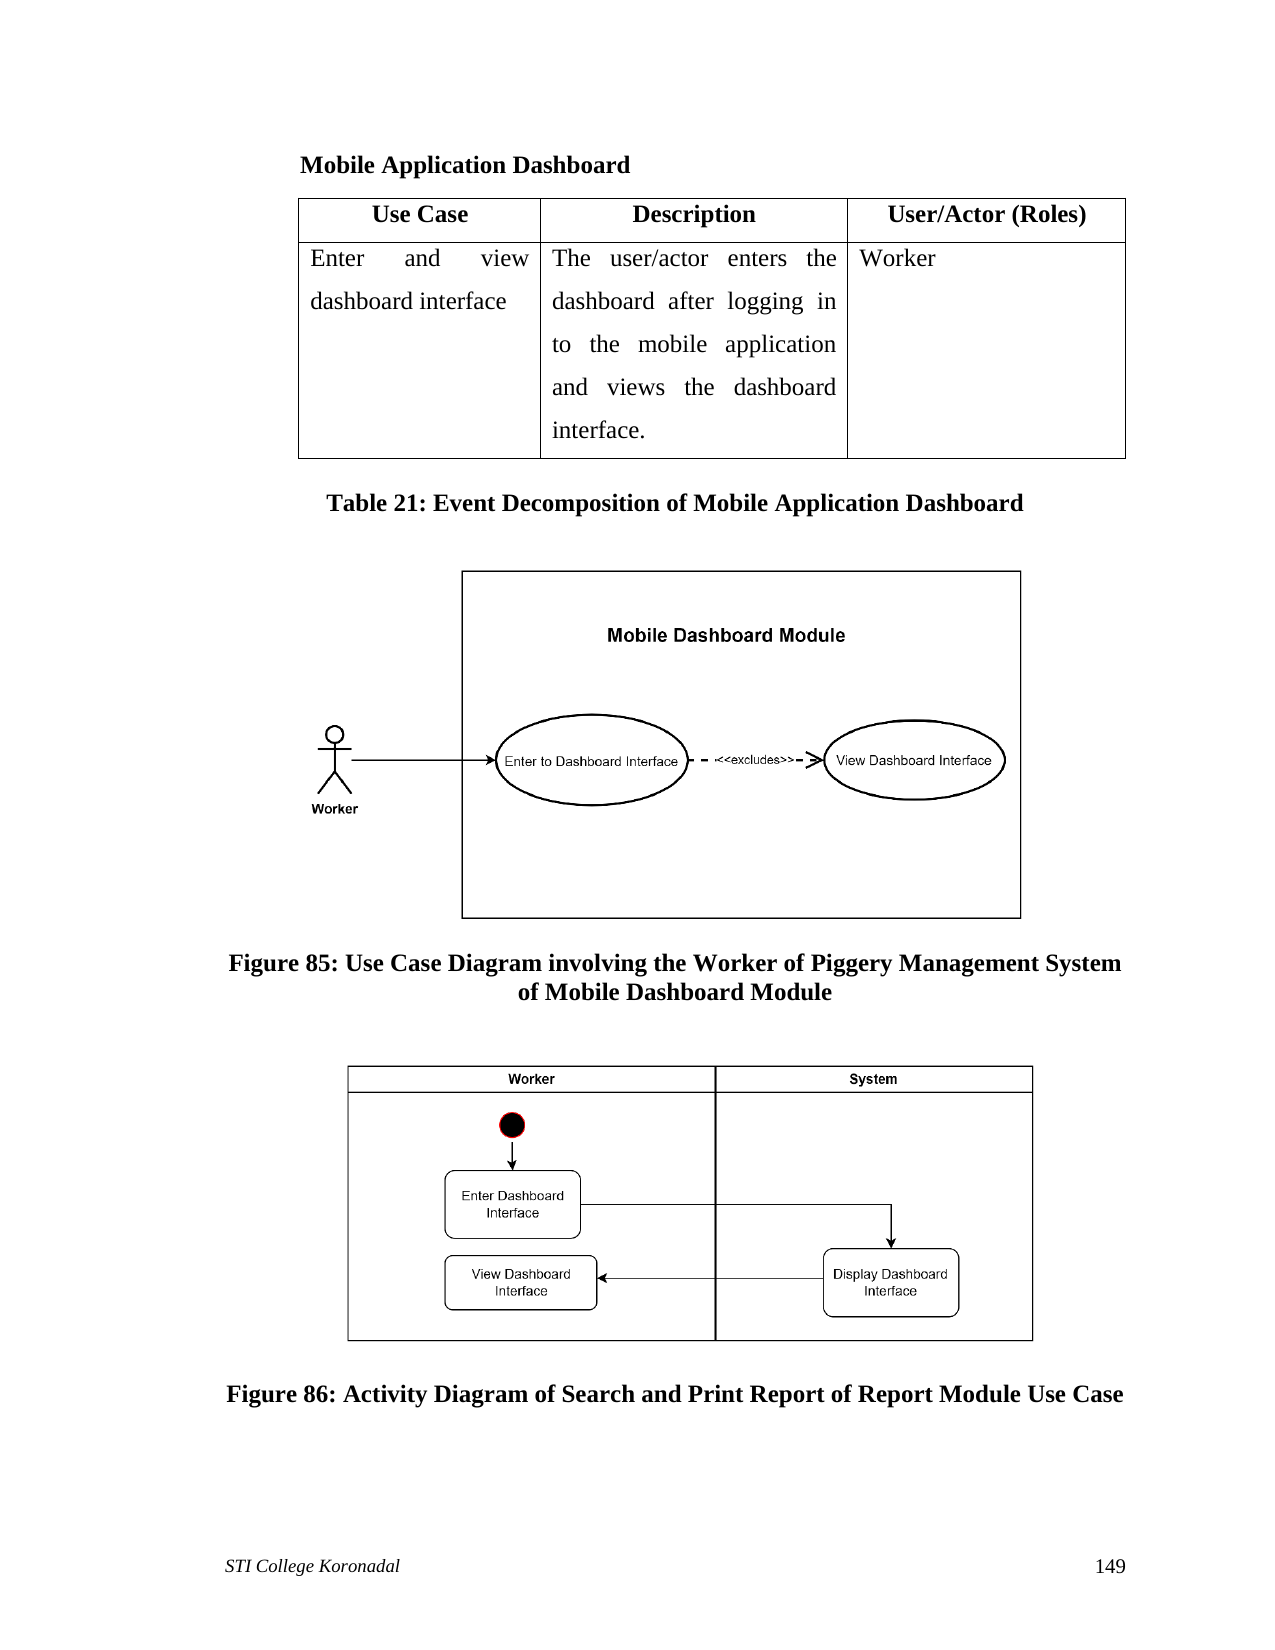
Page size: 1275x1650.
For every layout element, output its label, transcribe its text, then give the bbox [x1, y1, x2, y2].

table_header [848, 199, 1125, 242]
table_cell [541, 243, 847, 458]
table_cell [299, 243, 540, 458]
text Mobile Application Dashboard [225, 150, 1125, 179]
text Figure 86: Activity Diagram of Search and Print Report of Report Module Use Case [225, 1379, 1125, 1408]
picture [300, 560, 1032, 931]
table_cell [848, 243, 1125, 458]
text Table 21: Event Decomposition of Mobile Application Dashboard [225, 488, 1125, 517]
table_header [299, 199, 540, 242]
text Figure 85: Use Case Diagram involving the Worker of Piggery Management System of Mobile Dashboard Module [225, 948, 1125, 1006]
picture [336, 1054, 1043, 1352]
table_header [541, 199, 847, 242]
